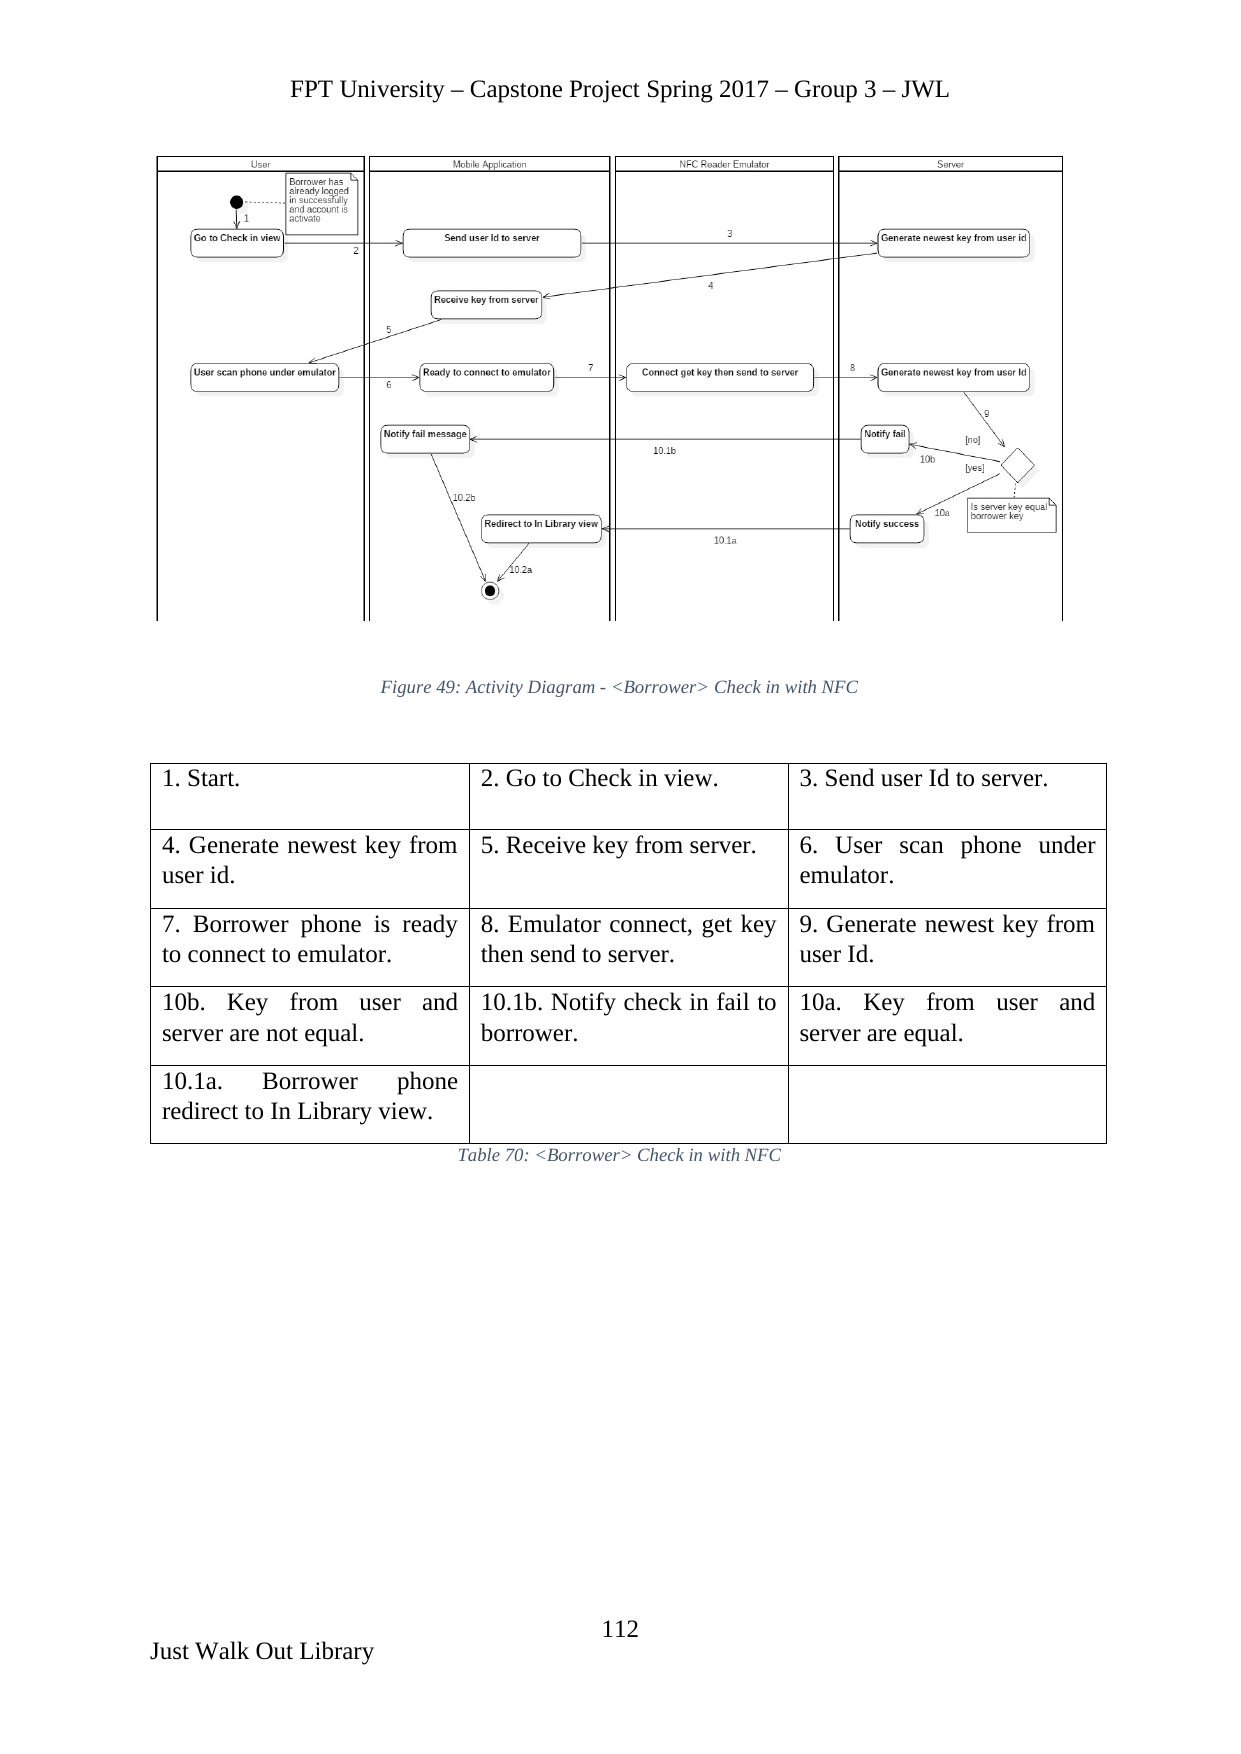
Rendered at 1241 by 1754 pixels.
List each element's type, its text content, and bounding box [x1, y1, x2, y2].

table_header 1. Start. [151, 764, 469, 829]
table_cell 6. User scan phone under emulator. [789, 830, 1106, 908]
table_cell 10b. Key from user and server are not equal. [151, 987, 469, 1065]
table_cell 10a. Key from user and server are equal. [789, 987, 1106, 1065]
table_cell 7. Borrower phone is ready to connect to emulator. [151, 909, 469, 986]
table_cell 10.1b. Notify check in fail to borrower. [470, 987, 788, 1065]
table_cell 9. Generate newest key from user Id. [789, 909, 1106, 986]
table_cell 4. Generate newest key from user id. [151, 830, 469, 908]
table_cell [789, 1066, 1106, 1143]
table_cell 5. Receive key from server. [470, 830, 788, 908]
table_cell 8. Emulator connect, get key then send to server. [470, 909, 788, 986]
table_cell 10.1a. Borrower phone redirect to In Library view. [151, 1066, 469, 1143]
table_header 2. Go to Check in view. [470, 764, 788, 829]
table_cell [470, 1066, 788, 1143]
picture [150, 150, 1090, 649]
table_header 3. Send user Id to server. [789, 764, 1106, 829]
